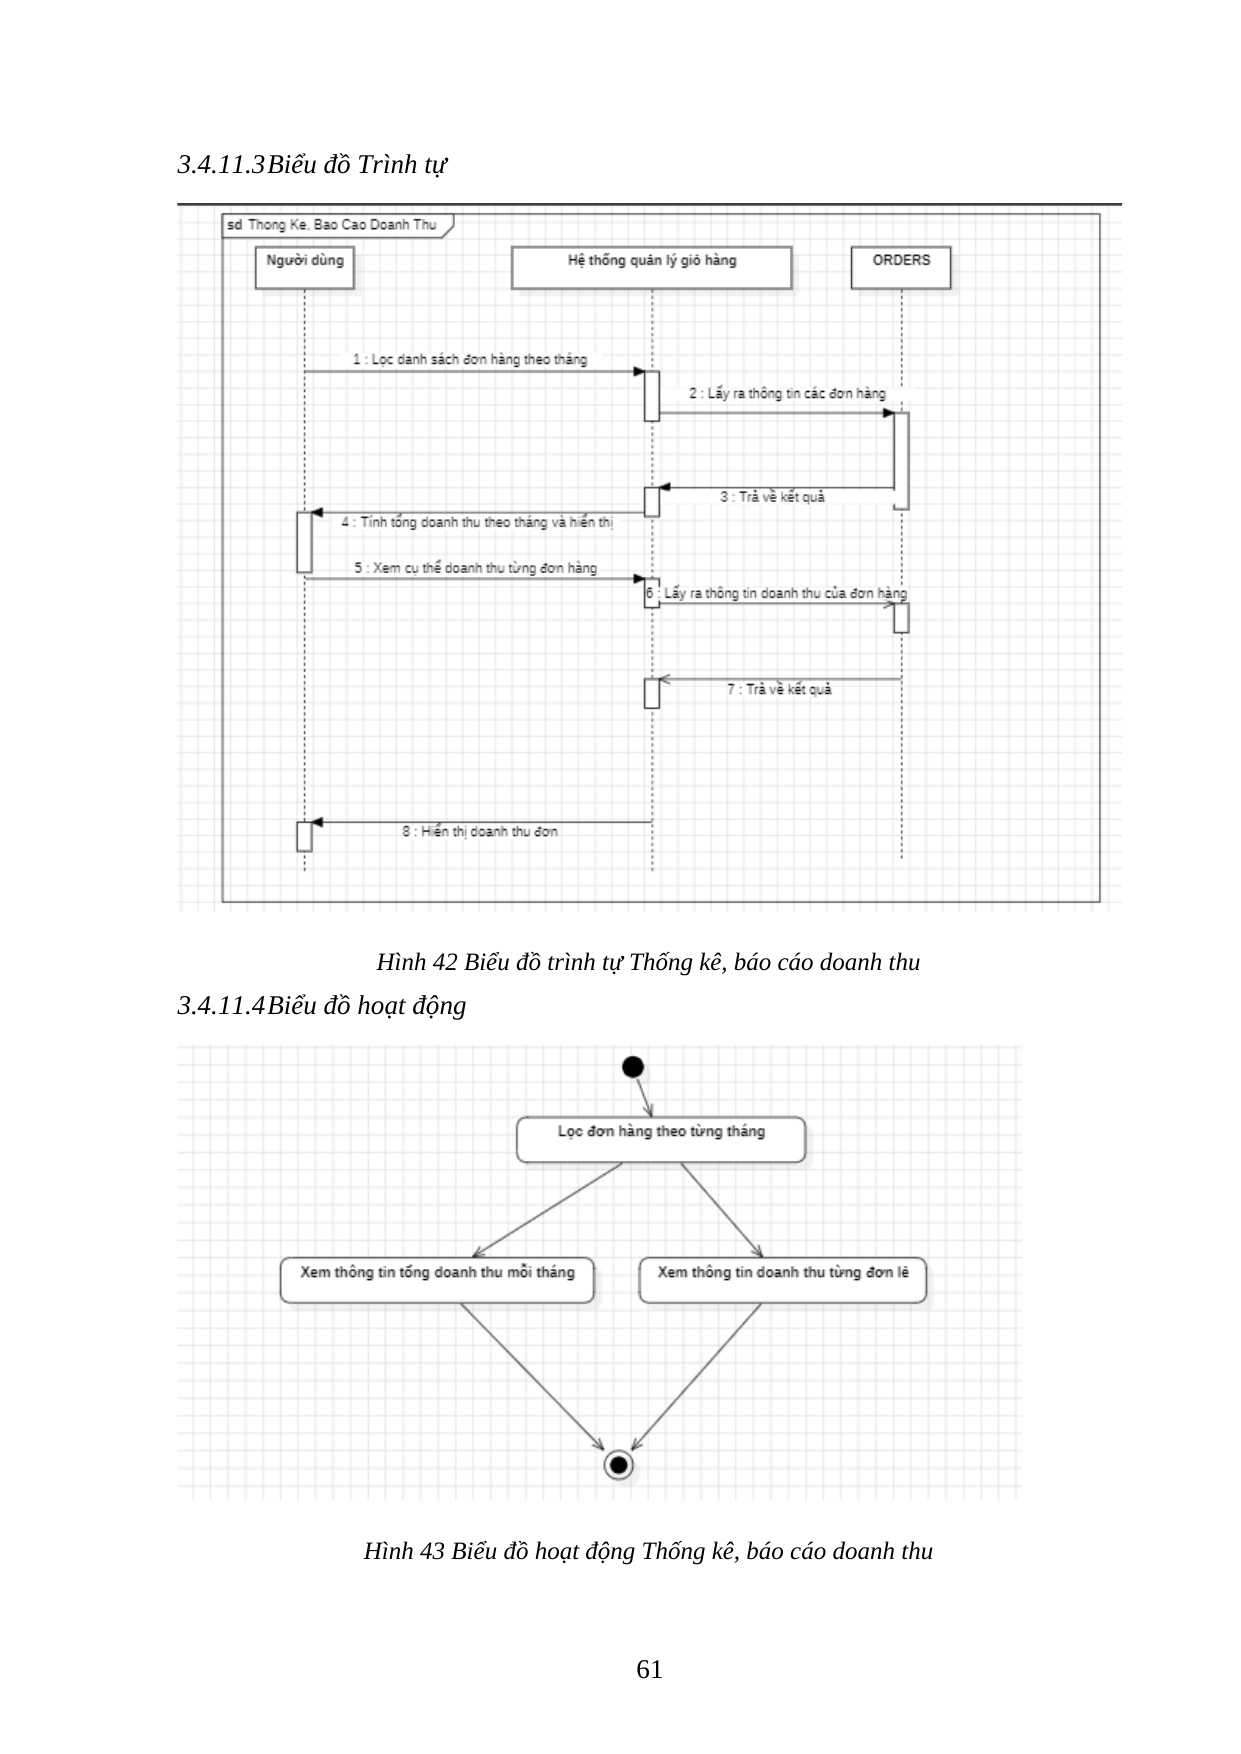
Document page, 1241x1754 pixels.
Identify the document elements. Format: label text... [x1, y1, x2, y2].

text Hình 42 Biểu đồ trình tự Thống kê, báo cáo doanh thu [177, 947, 1122, 976]
picture [177, 1045, 1023, 1500]
text Hình 43 Biểu đồ hoạt động Thống kê, báo cáo doanh thu [177, 1536, 1122, 1565]
subtitle Biểu đồ hoạt động [177, 989, 1122, 1020]
picture [177, 203, 1123, 912]
subtitle Biểu đồ Trình tự [177, 148, 1122, 179]
